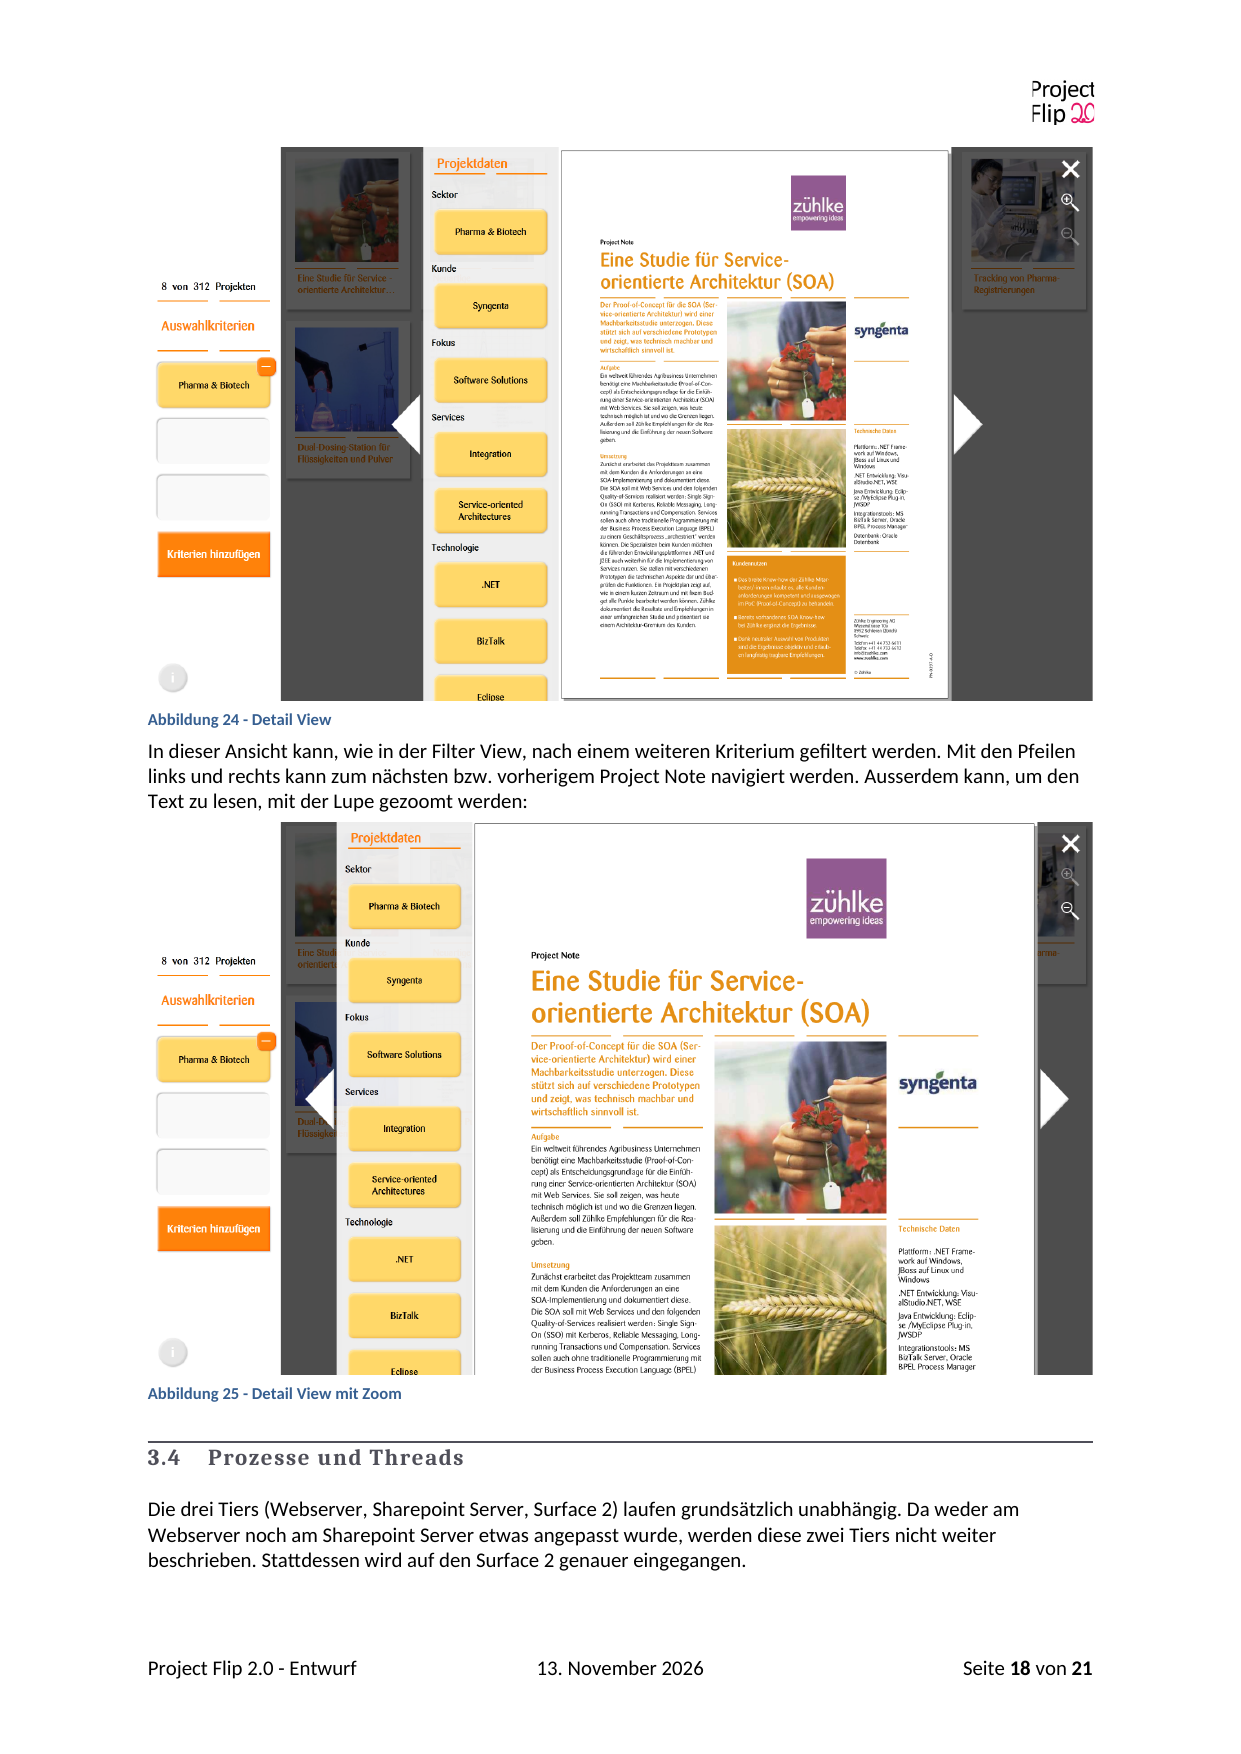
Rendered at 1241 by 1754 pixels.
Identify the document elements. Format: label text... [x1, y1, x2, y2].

picture [1081, 79, 1097, 124]
subtitle Prozesse und Threads [148, 1443, 1093, 1471]
text Abbildung 24 - Detail View [148, 709, 1093, 729]
picture [147, 147, 1093, 701]
text In dieser Ansicht kann, wie in der Filter View, nach einem weiteren Kriterium gefiltert werden. Mit den Pfeilen links und rechts kann zum nächsten bzw. vorherigem Project Note navigiert werden. Ausserdem kann, um den Text zu lesen, mit der Lupe gezoomt werden: [148, 738, 1093, 814]
text Abbildung 25 - Detail View mit Zoom [148, 1383, 1093, 1403]
picture [147, 822, 1093, 1375]
text Die drei Tiers (Webserver, Sharepoint Server, Surface 2) laufen grundsätzlich unabhängig. Da weder am Webserver noch am Sharepoint Server etwas angepasst wurde, werden diese zwei Tiers nicht weiter beschrieben. Stattdessen wird auf den Surface 2 genauer eingegangen. [148, 1496, 1093, 1573]
